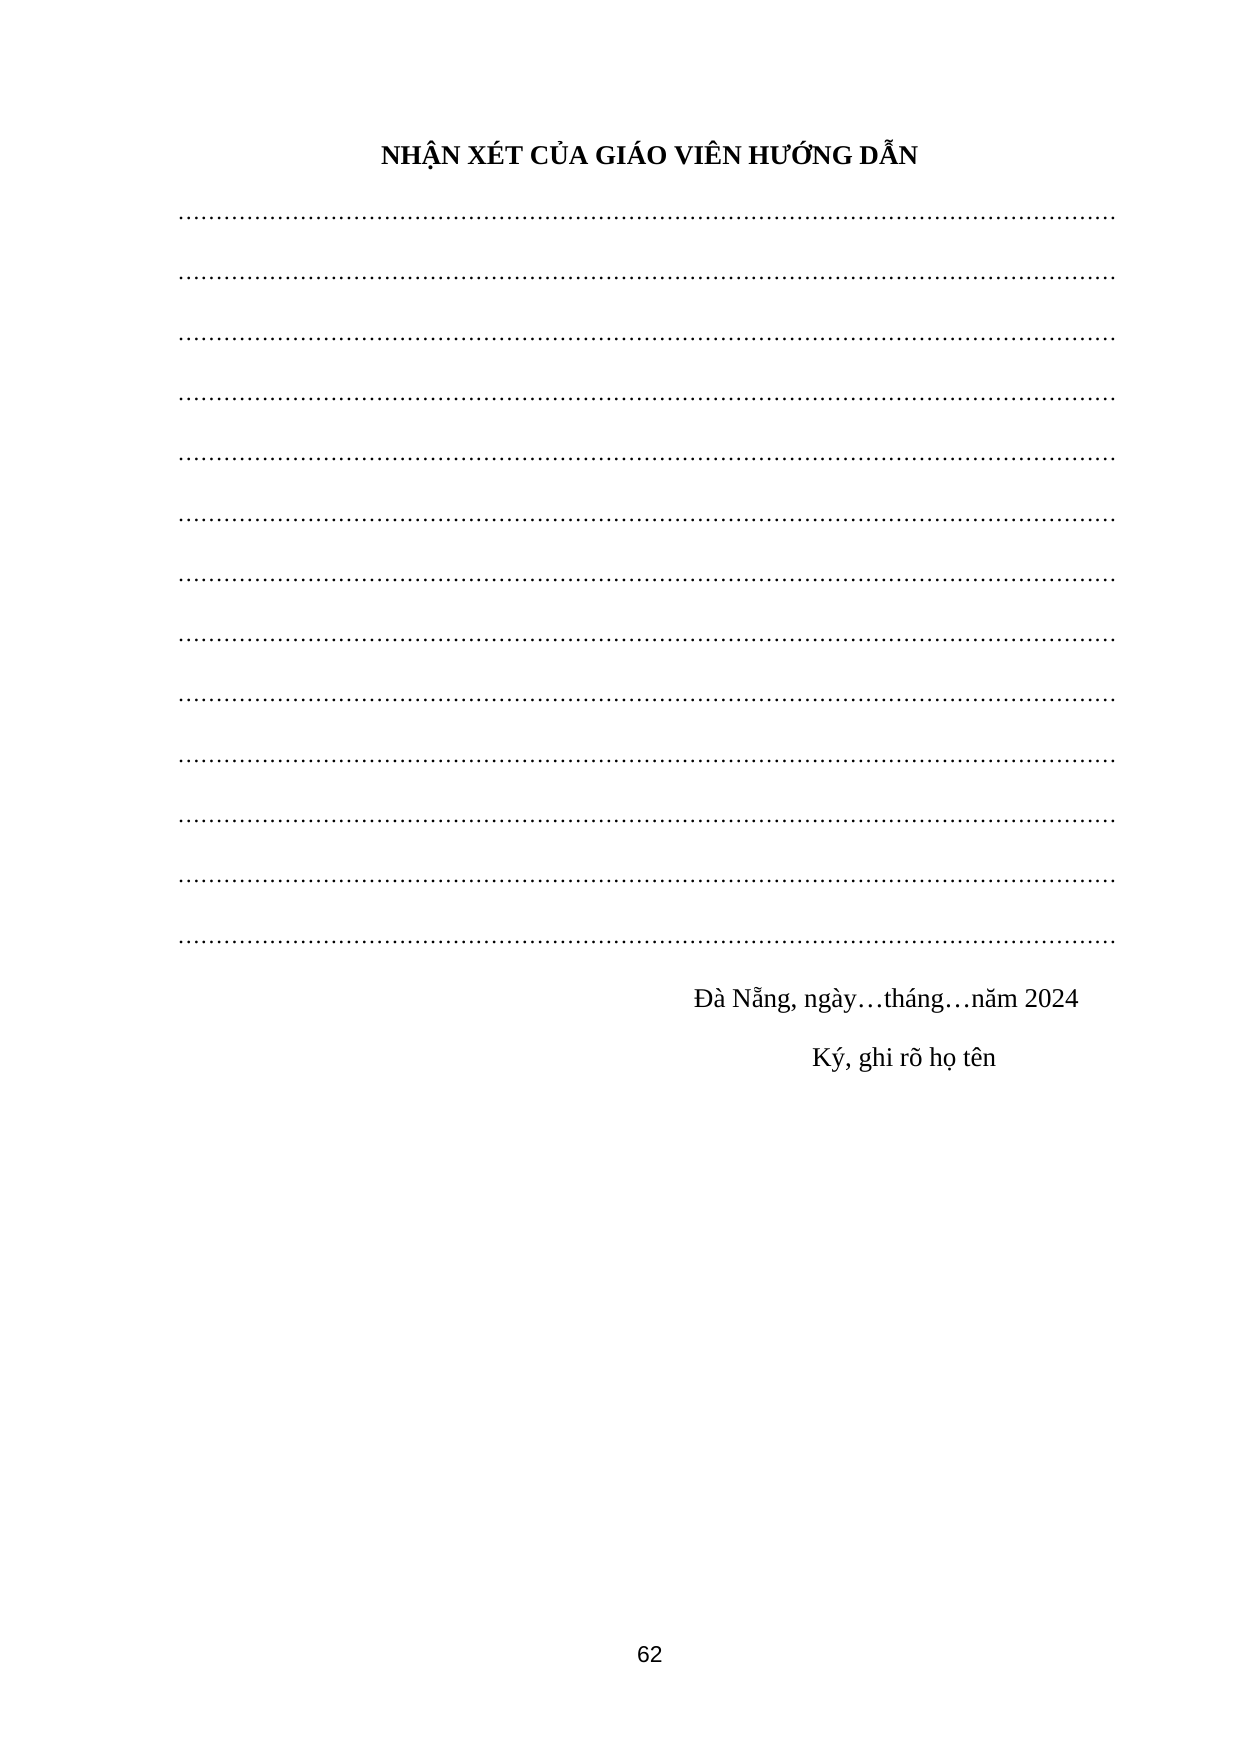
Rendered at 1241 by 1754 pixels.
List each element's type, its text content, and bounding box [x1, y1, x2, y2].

text …………………………………………………………………………………………………………… [177, 922, 1122, 948]
text …………………………………………………………………………………………………………… [177, 439, 1122, 466]
subtitle NHẬN XÉT CỦA GIÁO VIÊN HƯỚNG DẪN [177, 139, 1122, 170]
text …………………………………………………………………………………………………………… [177, 741, 1122, 767]
text …………………………………………………………………………………………………………… [177, 198, 1122, 224]
text Ký, ghi rõ họ tên [177, 1041, 1122, 1072]
text …………………………………………………………………………………………………………… [177, 620, 1122, 647]
text Đà Nẵng, ngày…tháng…năm 2024 [177, 982, 1122, 1013]
text …………………………………………………………………………………………………………… [177, 499, 1122, 526]
text …………………………………………………………………………………………………………… [177, 861, 1122, 888]
text …………………………………………………………………………………………………………… [177, 319, 1122, 345]
text …………………………………………………………………………………………………………… [177, 681, 1122, 707]
text …………………………………………………………………………………………………………… [177, 379, 1122, 405]
text …………………………………………………………………………………………………………… [177, 801, 1122, 827]
text …………………………………………………………………………………………………………… [177, 258, 1122, 285]
text …………………………………………………………………………………………………………… [177, 560, 1122, 586]
